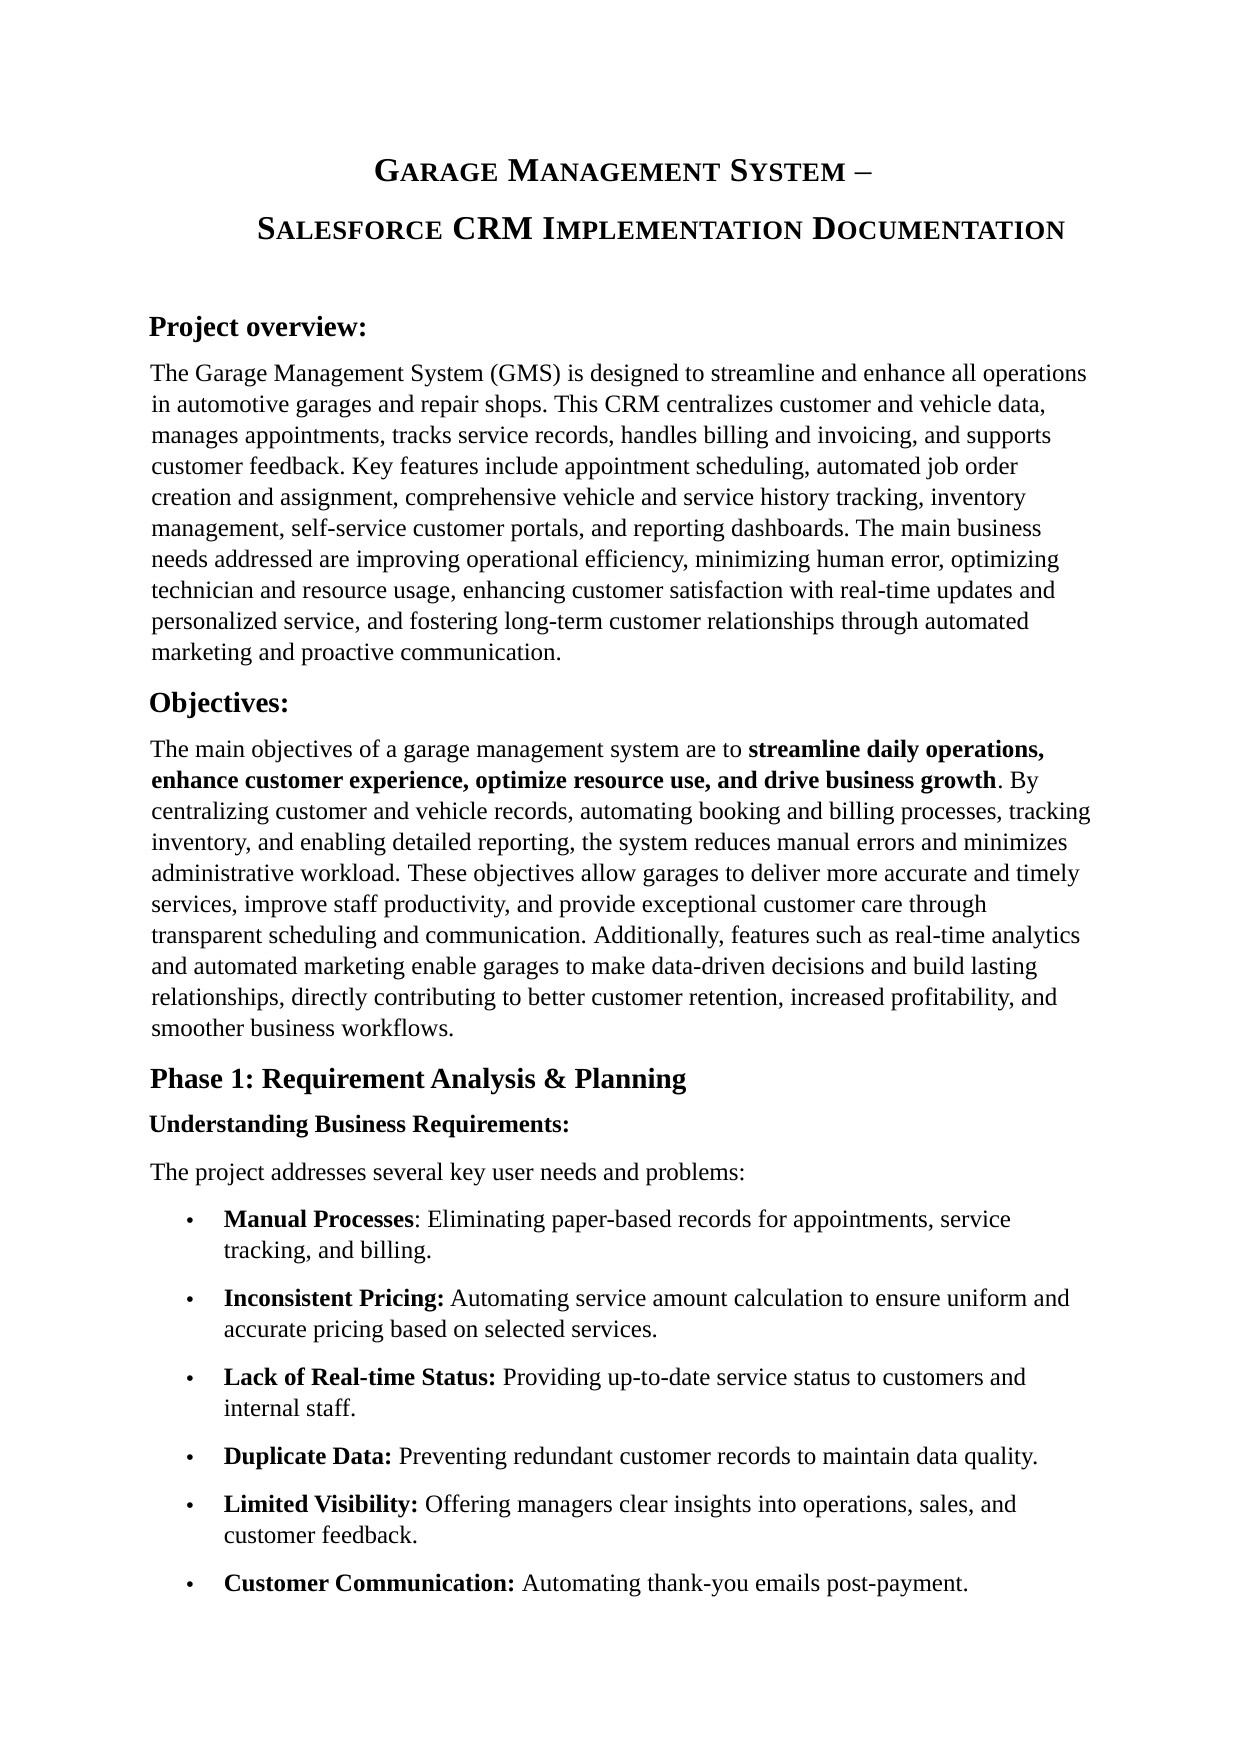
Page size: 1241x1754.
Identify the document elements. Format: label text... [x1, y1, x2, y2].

text Salesforce CRM Implementation Documentation [148, 208, 1166, 246]
text Garage Management System – [148, 150, 1166, 188]
subtitle Project overview: [148, 309, 1104, 343]
list Lack of Real-time Status: Providing up-to-date service status to customers and internal staff. [186, 1362, 1090, 1422]
list Manual Processes: Eliminating paper-based records for appointments, service tracking, and billing. [186, 1204, 1090, 1264]
text Understanding Business Requirements: [148, 1109, 1080, 1138]
list Inconsistent Pricing: Automating service amount calculation to ensure uniform and accurate pricing based on selected services. [186, 1283, 1090, 1343]
list Limited Visibility: Offering managers clear insights into operations, sales, and customer feedback. [186, 1489, 1090, 1549]
text The main objectives of a garage management system are to streamline daily operations, enhance customer experience, optimize resource use, and drive business growth. By centralizing customer and vehicle records, automating booking and billing processes, tracking inventory, and enabling detailed reporting, the system reduces manual errors and minimizes administrative workload. These objectives allow garages to deliver more accurate and timely services, improve staff productivity, and provide exceptional customer care through transparent scheduling and communication. Additionally, features such as real-time analytics and automated marketing enable garages to make data-driven decisions and build lasting relationships, directly contributing to better customer retention, increased profitability, and smoother business workflows. [150, 734, 1104, 1042]
list Customer Communication: Automating thank-you emails post-payment. [186, 1568, 1090, 1597]
text The project addresses several key user needs and problems: [150, 1157, 1090, 1186]
subtitle Objectives: [148, 685, 1104, 719]
subtitle Phase 1: Requirement Analysis & Planning [150, 1061, 1104, 1094]
text The Garage Management System (GMS) is designed to streamline and enhance all operations in automotive garages and repair shops. This CRM centralizes customer and vehicle data, manages appointments, tracks service records, handles billing and invoicing, and supports customer feedback. Key features include appointment scheduling, automated job order creation and assignment, comprehensive vehicle and service history tracking, inventory management, self-service customer portals, and reporting dashboards. The main business needs addressed are improving operational efficiency, minimizing human error, optimizing technician and resource usage, enhancing customer satisfaction with real-time updates and personalized service, and fostering long-term customer relationships through automated marketing and proactive communication. [150, 358, 1104, 666]
list Duplicate Data: Preventing redundant customer records to maintain data quality. [186, 1441, 1090, 1470]
